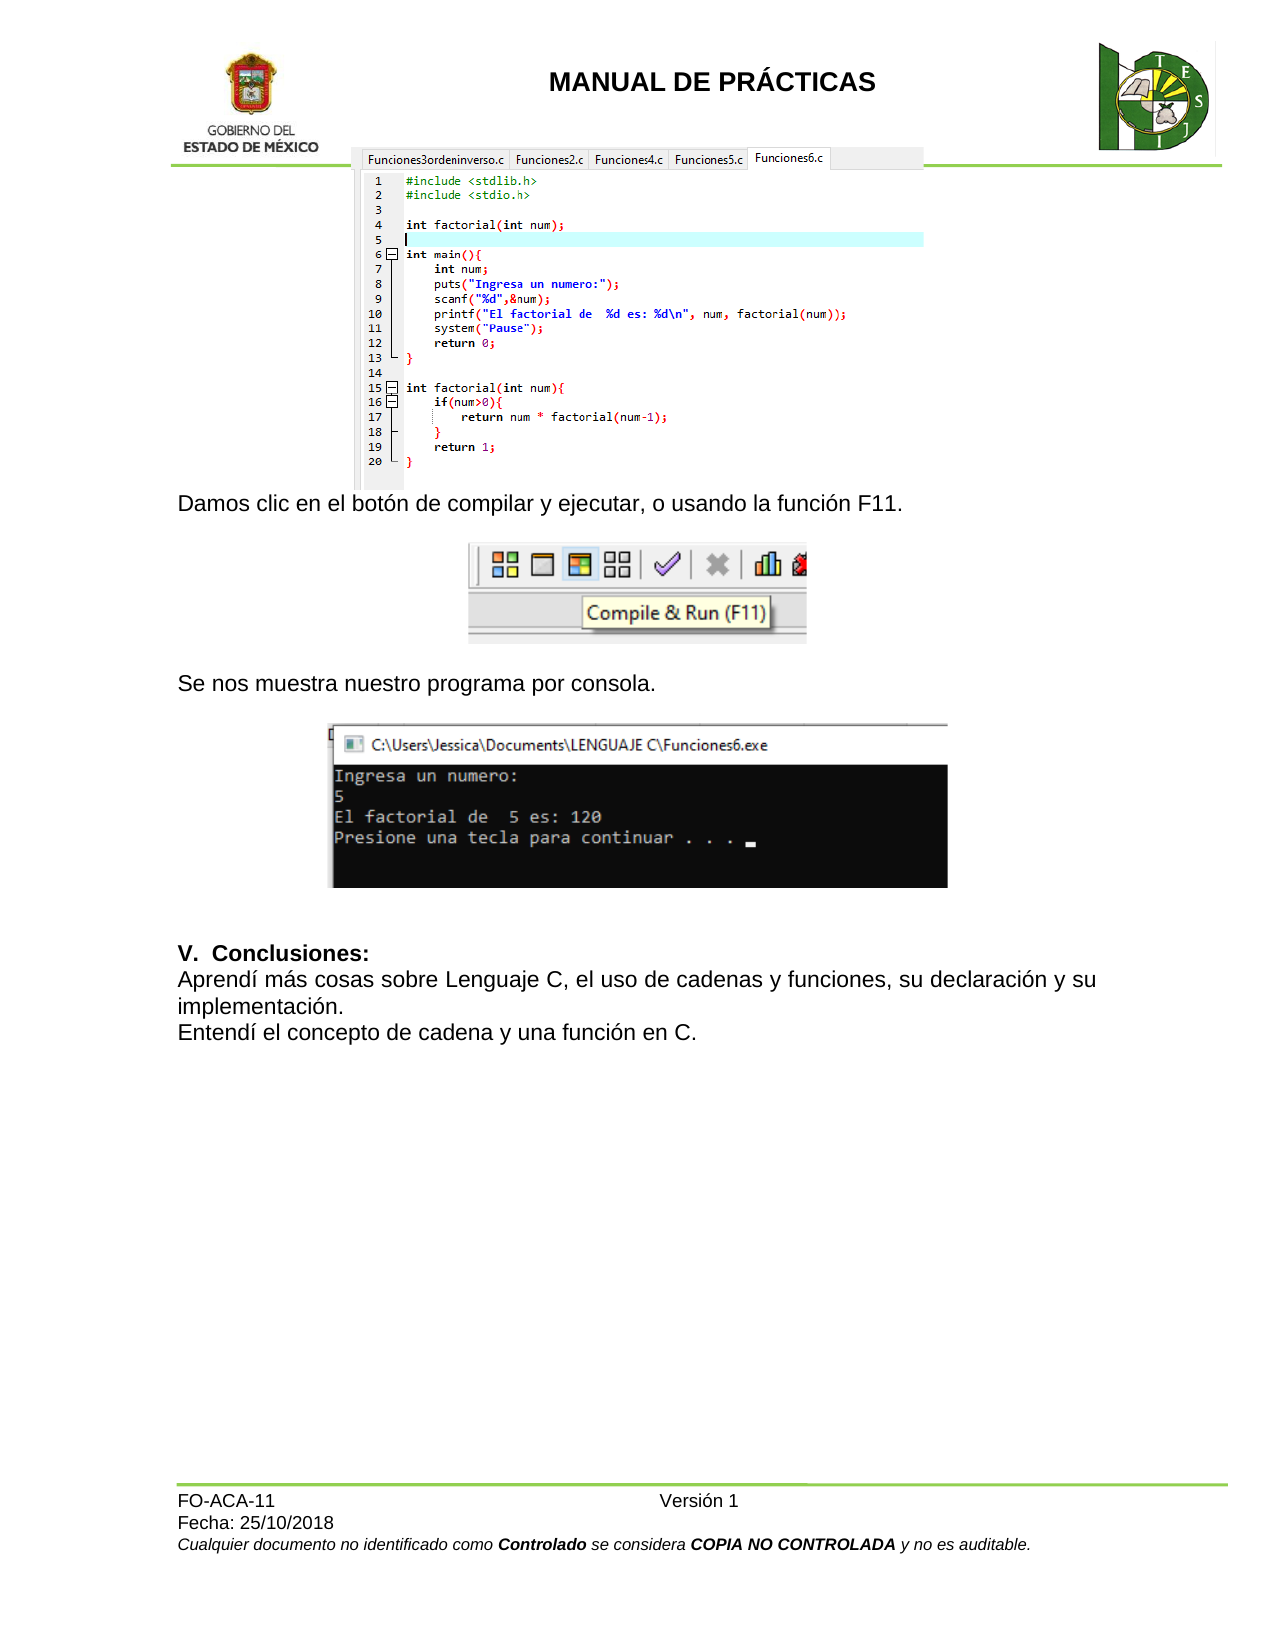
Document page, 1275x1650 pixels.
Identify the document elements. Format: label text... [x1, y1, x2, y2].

text Entendí el concepto de cadena y una función en C. [177, 1019, 1098, 1045]
text Damos clic en el botón de compilar y ejecutar, o usando la función F11. [177, 490, 1098, 516]
text Aprendí más cosas sobre Lenguaje C, el uso de cadenas y funciones, su declaración y su implementación. [177, 966, 1098, 1019]
picture [175, 42, 320, 161]
text V. Conclusiones: [177, 940, 1098, 966]
text Se nos muestra nuestro programa por consola. [177, 670, 1098, 697]
picture [327, 723, 948, 888]
picture [351, 147, 924, 490]
picture [468, 542, 807, 644]
picture [1097, 41, 1216, 157]
